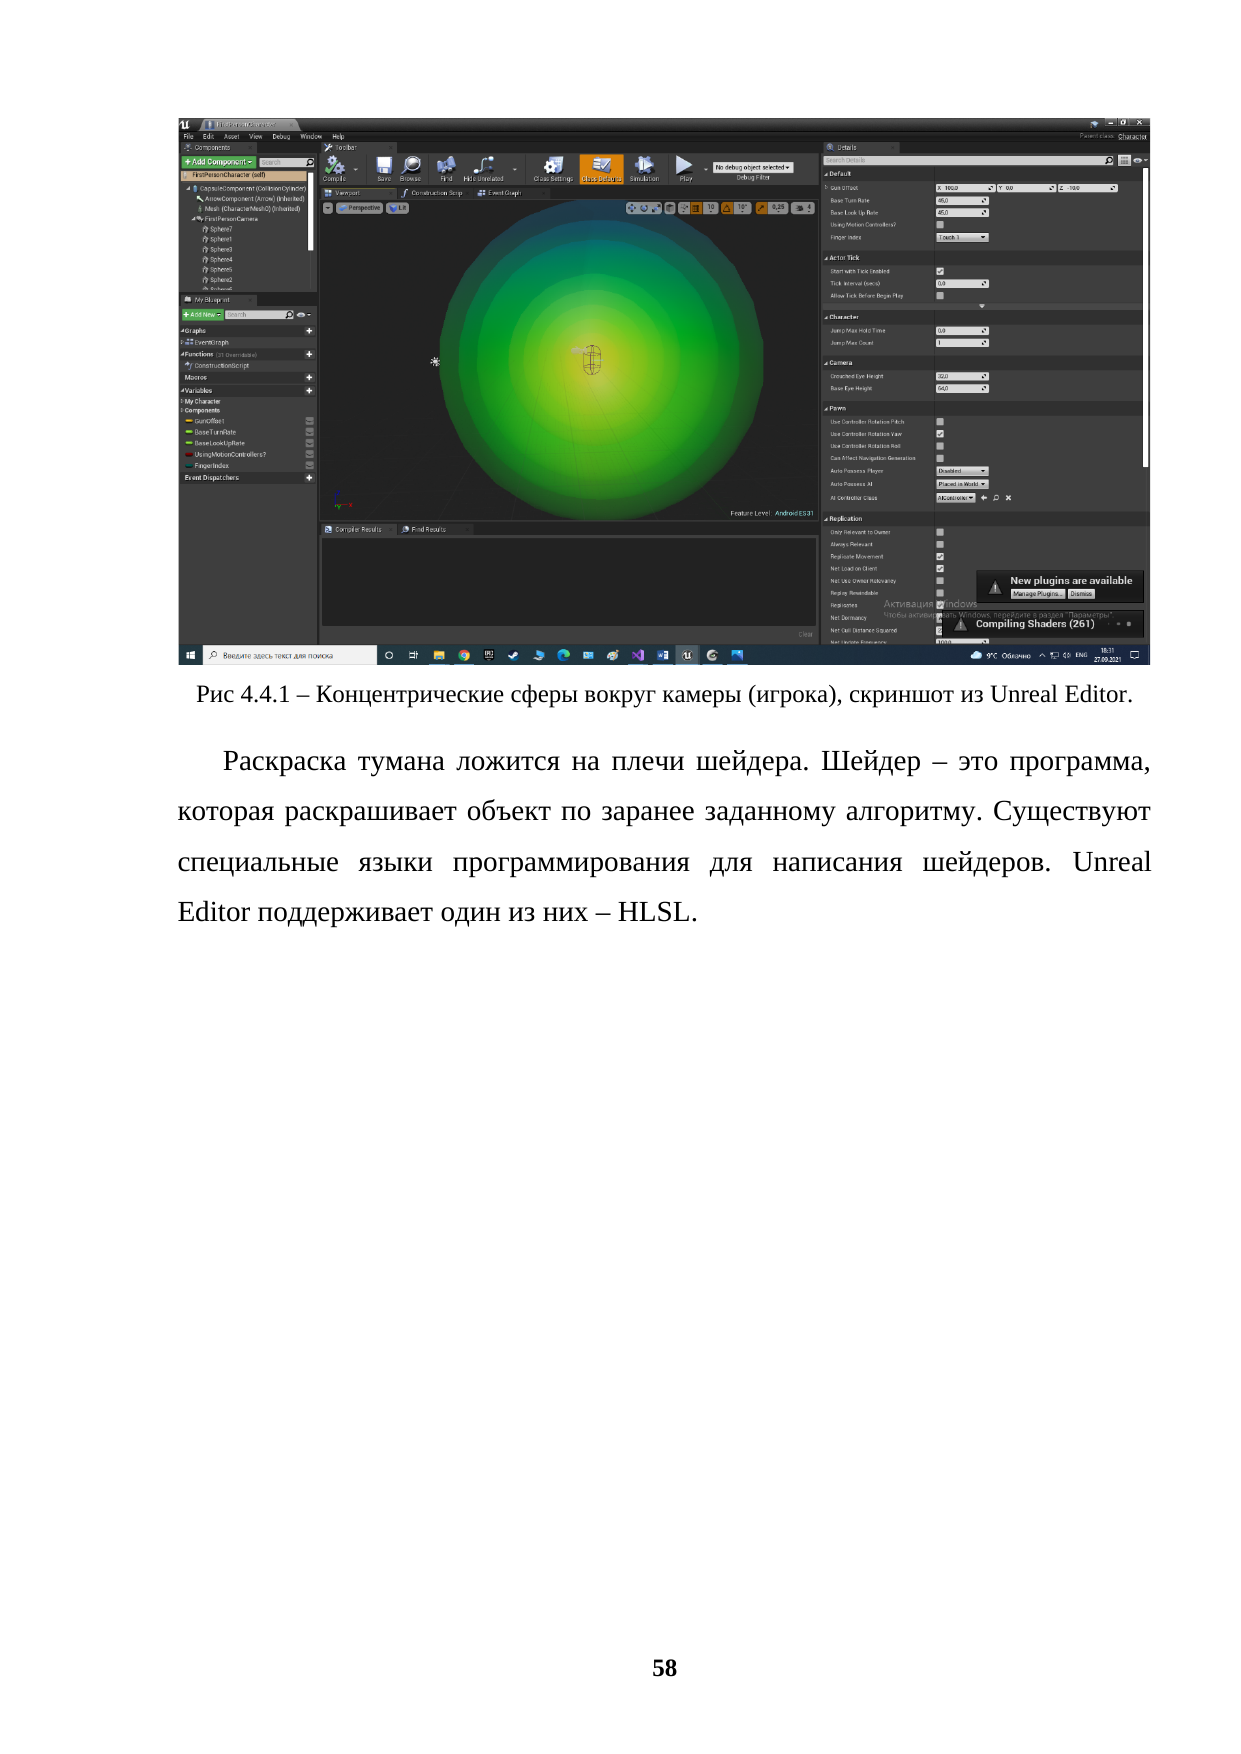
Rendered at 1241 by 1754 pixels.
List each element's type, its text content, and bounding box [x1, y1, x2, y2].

picture [178, 118, 1151, 665]
text Раскраска тумана ложится на плечи шейдера. Шейдер – это программа, которая раскрашивает объект по заранее заданному алгоритму. Существуют специальные языки программирования для написания шейдеров. Unreal Editor поддерживает один из них – HLSL. [177, 743, 1152, 927]
